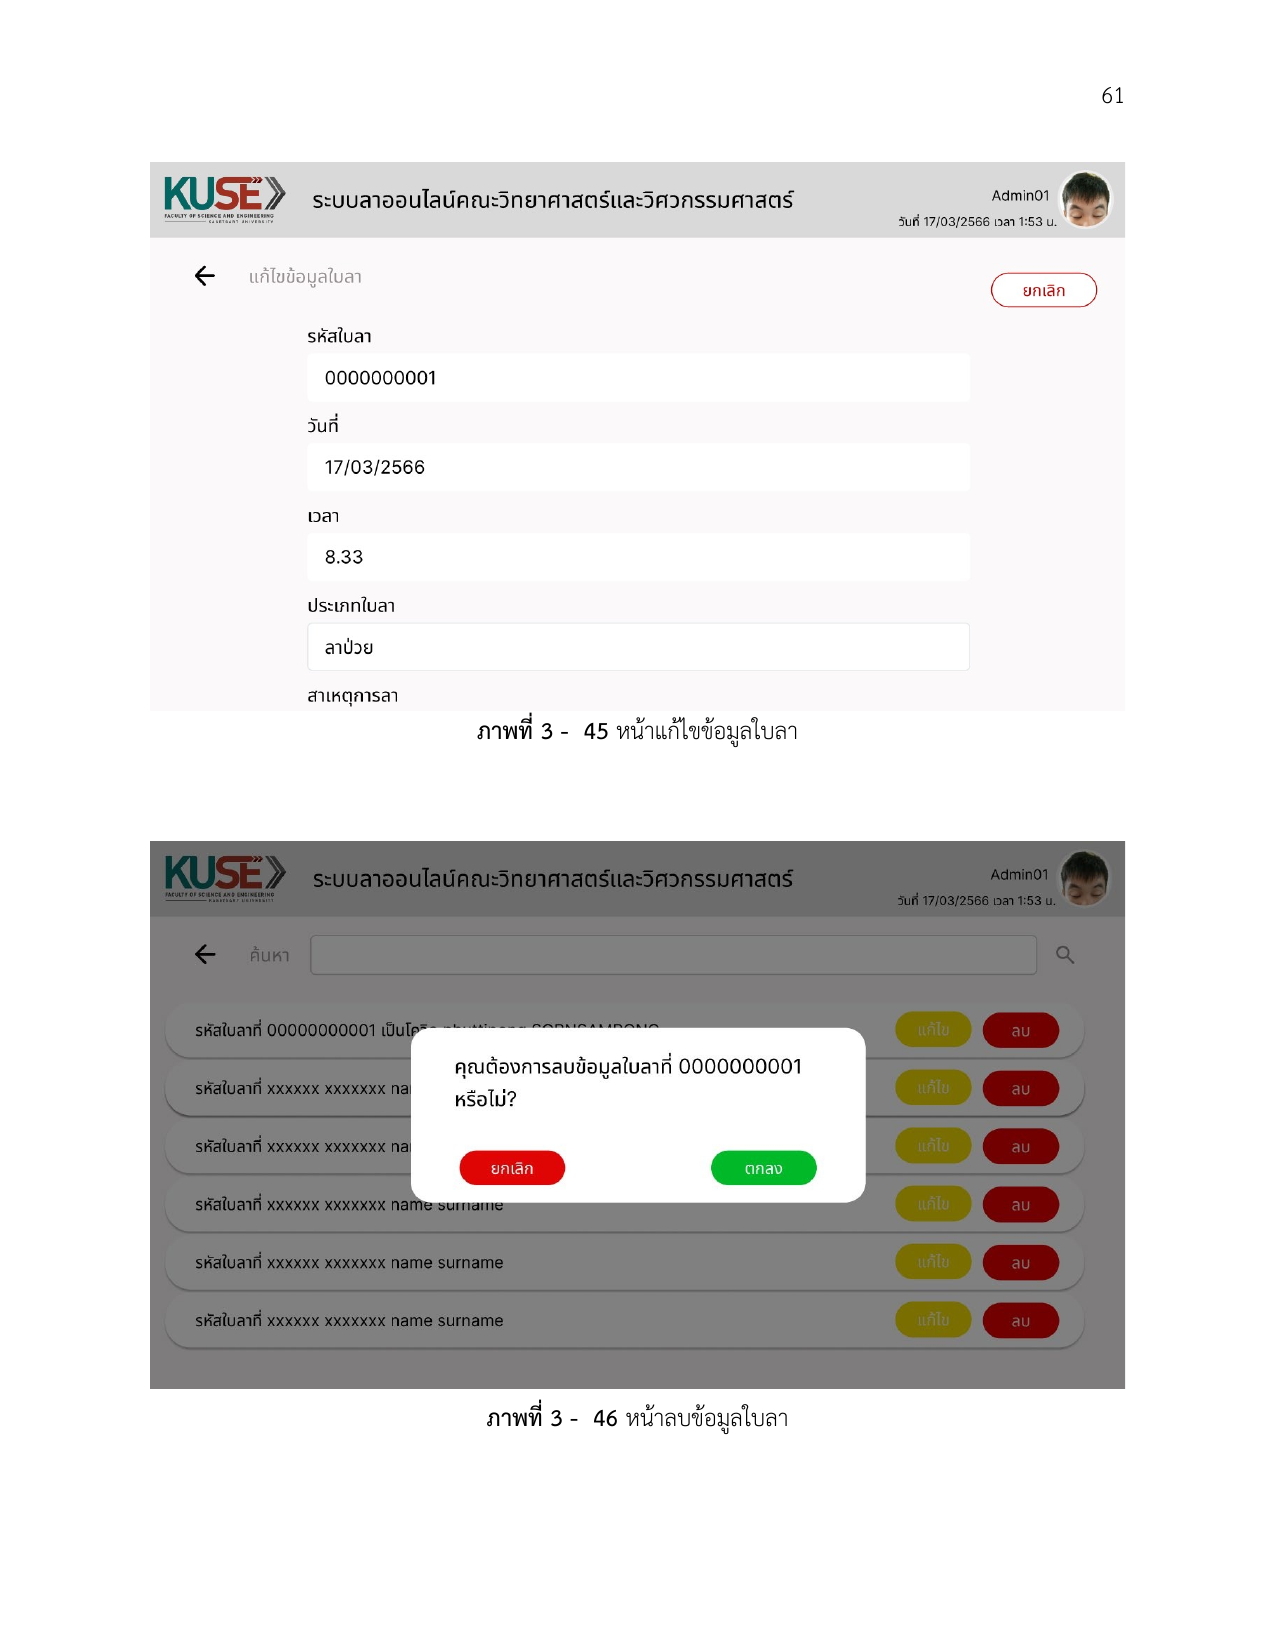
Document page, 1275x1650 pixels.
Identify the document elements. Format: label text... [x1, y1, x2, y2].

picture [150, 841, 1125, 1389]
picture [150, 162, 1125, 711]
text ภาพที่ 3 - 45 หน้าแก้ไขข้อมูลใบลา [150, 711, 1125, 754]
